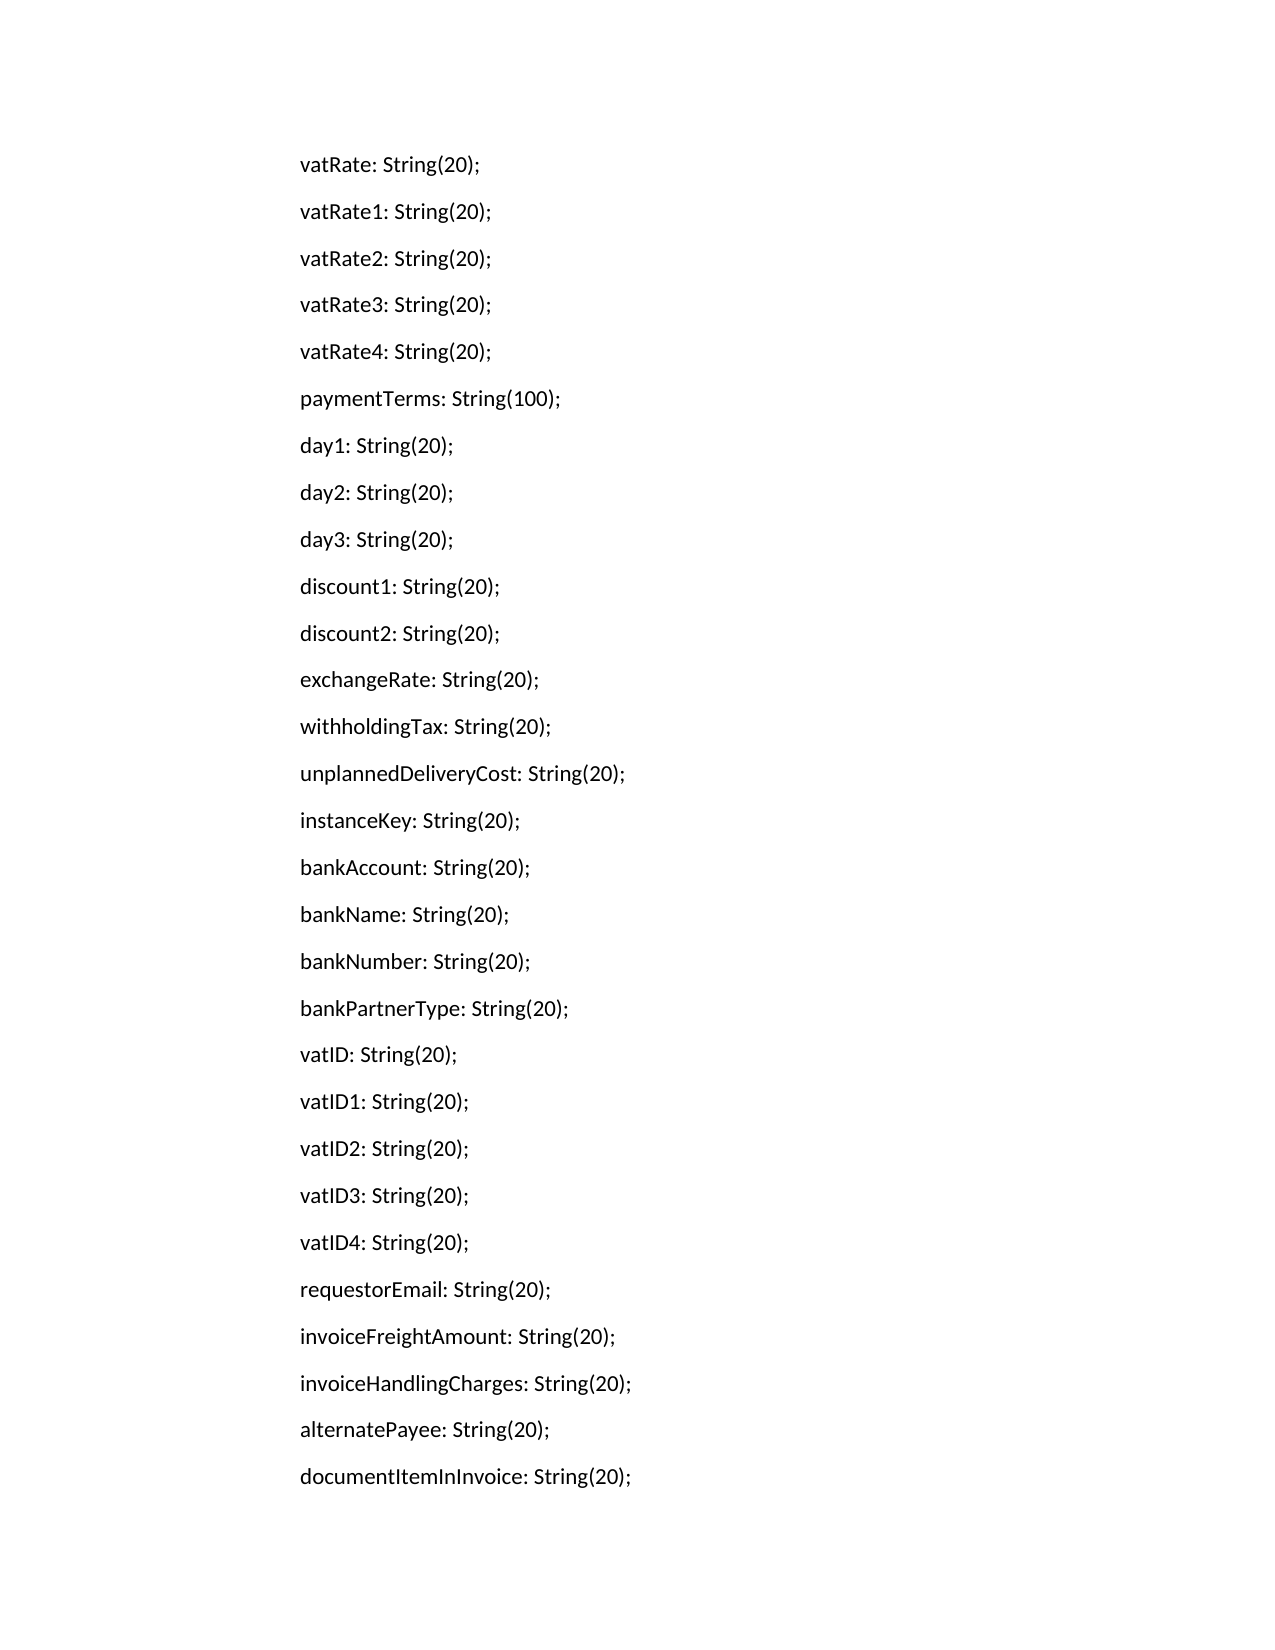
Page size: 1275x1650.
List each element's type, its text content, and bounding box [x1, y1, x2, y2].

text documentItemInInvoice: String(20); [150, 1462, 1125, 1491]
text bankNumber: String(20); [150, 947, 1125, 975]
text vatRate3: String(20); [150, 291, 1125, 319]
text invoiceFreightAmount: String(20); [150, 1322, 1125, 1350]
text vatID1: String(20); [150, 1087, 1125, 1116]
text discount1: String(20); [150, 572, 1125, 600]
text day1: String(20); [150, 431, 1125, 459]
text vatRate4: String(20); [150, 337, 1125, 366]
text day2: String(20); [150, 478, 1125, 506]
text vatRate1: String(20); [150, 197, 1125, 225]
text bankAccount: String(20); [150, 853, 1125, 881]
text exchangeRate: String(20); [150, 666, 1125, 694]
text vatRate2: String(20); [150, 244, 1125, 272]
text vatID3: String(20); [150, 1181, 1125, 1209]
text instanceKey: String(20); [150, 806, 1125, 834]
text requestorEmail: String(20); [150, 1275, 1125, 1303]
text bankName: String(20); [150, 900, 1125, 928]
text vatRate: String(20); [150, 150, 1125, 178]
text discount2: String(20); [150, 619, 1125, 647]
text unplannedDeliveryCost: String(20); [150, 759, 1125, 787]
text day3: String(20); [150, 525, 1125, 553]
text paymentTerms: String(100); [150, 384, 1125, 412]
text vatID2: String(20); [150, 1134, 1125, 1162]
text bankPartnerType: String(20); [150, 994, 1125, 1022]
text withholdingTax: String(20); [150, 712, 1125, 741]
text alternatePayee: String(20); [150, 1416, 1125, 1444]
text invoiceHandlingCharges: String(20); [150, 1369, 1125, 1397]
text vatID4: String(20); [150, 1228, 1125, 1256]
text vatID: String(20); [150, 1041, 1125, 1069]
